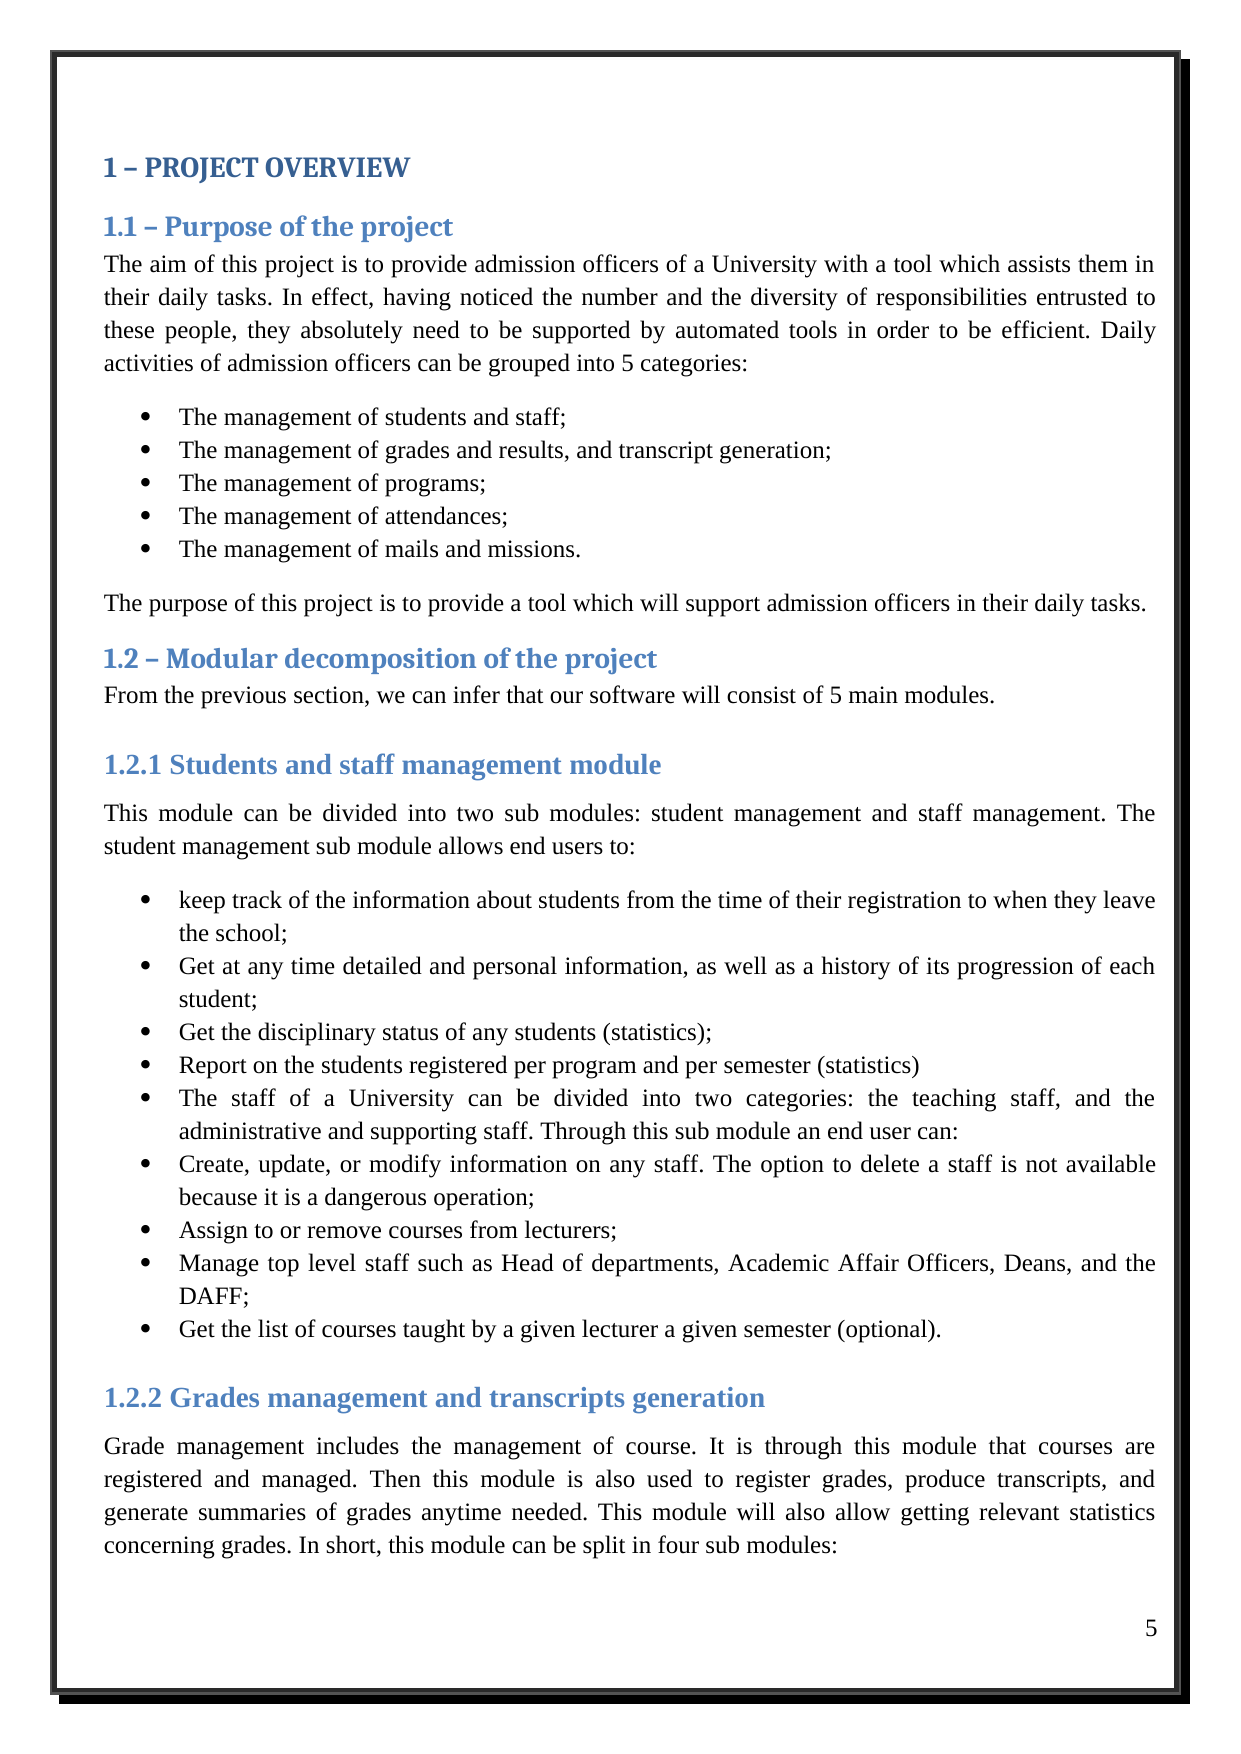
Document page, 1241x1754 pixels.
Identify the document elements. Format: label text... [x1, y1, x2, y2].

subtitle 1 – PROJECT OVERVIEW [103, 151, 1157, 185]
list Create, update, or modify information on any staff. The option to delete a staff is not available because it is a dangerous operation; [141, 1149, 1157, 1211]
text Grade management includes the management of course. It is through this module that courses are registered and managed. Then this module is also used to register grades, produce transcripts, and generate summaries of grades anytime needed. This module will also allow getting relevant statistics concerning grades. In short, this module can be split in four sub modules: [103, 1431, 1157, 1559]
list Report on the students registered per program and per semester (statistics) [141, 1050, 1157, 1078]
list Get the disciplinary status of any students (statistics); [141, 1017, 1157, 1046]
list The management of grades and results, and transcript generation; [141, 435, 1157, 464]
list The staff of a University can be divided into two categories: the teaching staff, and the administrative and supporting staff. Through this sub module an end user can: [141, 1083, 1157, 1144]
text From the previous section, we can infer that our software will consist of 5 main modules. [103, 680, 1157, 709]
list The management of programs; [141, 468, 1157, 497]
list The management of mails and missions. [141, 534, 1157, 563]
list Get the list of courses taught by a given lecturer a given semester (optional). [141, 1314, 1157, 1343]
subtitle 1.2.2 Grades management and transcripts generation [103, 1380, 1157, 1414]
list Assign to or remove courses from lecturers; [141, 1215, 1157, 1244]
list Manage top level staff such as Head of departments, Academic Affair Officers, Deans, and the DAFF; [141, 1248, 1157, 1310]
list keep track of the information about students from the time of their registration to when they leave the school; [141, 885, 1157, 946]
list The management of attendances; [141, 501, 1157, 530]
text The purpose of this project is to provide a tool which will support admission officers in their daily tasks. [103, 588, 1157, 617]
subtitle 1.2 – Modular decomposition of the project [103, 642, 1157, 675]
subtitle 1.2.1 Students and staff management module [103, 747, 1157, 780]
list The management of students and staff; [141, 402, 1157, 431]
text This module can be divided into two sub modules: student management and staff management. The student management sub module allows end users to: [103, 798, 1157, 859]
text The aim of this project is to provide admission officers of a University with a tool which assists them in their daily tasks. In effect, having noticed the number and the diversity of responsibilities entrusted to these people, they absolutely need to be supported by automated tools in order to be efficient. Daily activities of admission officers can be grouped into 5 categories: [103, 249, 1157, 377]
subtitle 1.1 – Purpose of the project [103, 211, 1157, 244]
list Get at any time detailed and personal information, as well as a history of its progression of each student; [141, 951, 1157, 1012]
